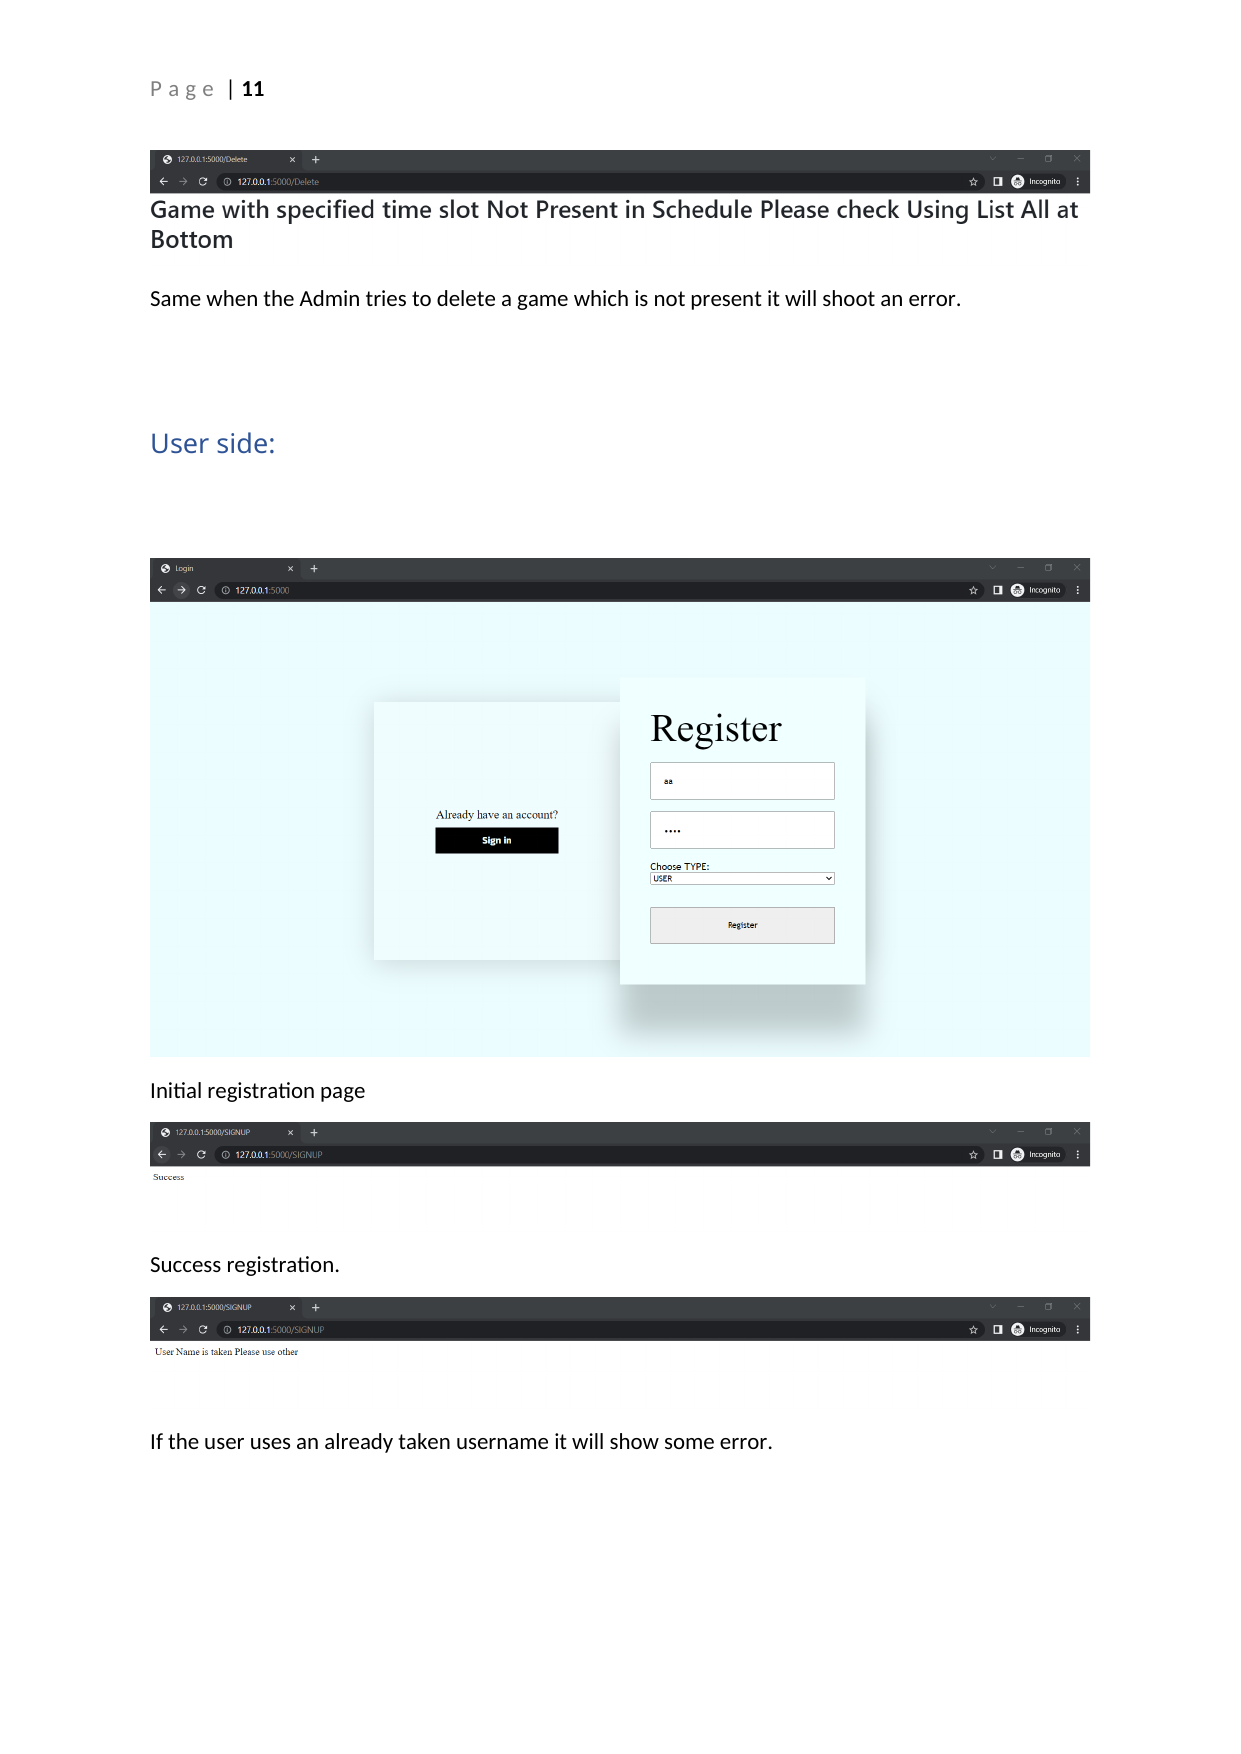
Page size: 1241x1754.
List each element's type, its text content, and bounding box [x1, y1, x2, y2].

text Success registration. [150, 1251, 1090, 1279]
text If the user uses an already taken username it will show some error. [150, 1427, 1090, 1456]
picture [150, 558, 1091, 1057]
picture [150, 150, 1091, 266]
subtitle User side: [150, 425, 1090, 462]
picture [150, 1297, 1091, 1409]
picture [150, 1122, 1091, 1232]
text Same when the Admin tries to delete a game which is not present it will shoot an error. [150, 284, 1090, 312]
text Initial registration page [150, 1076, 1090, 1104]
